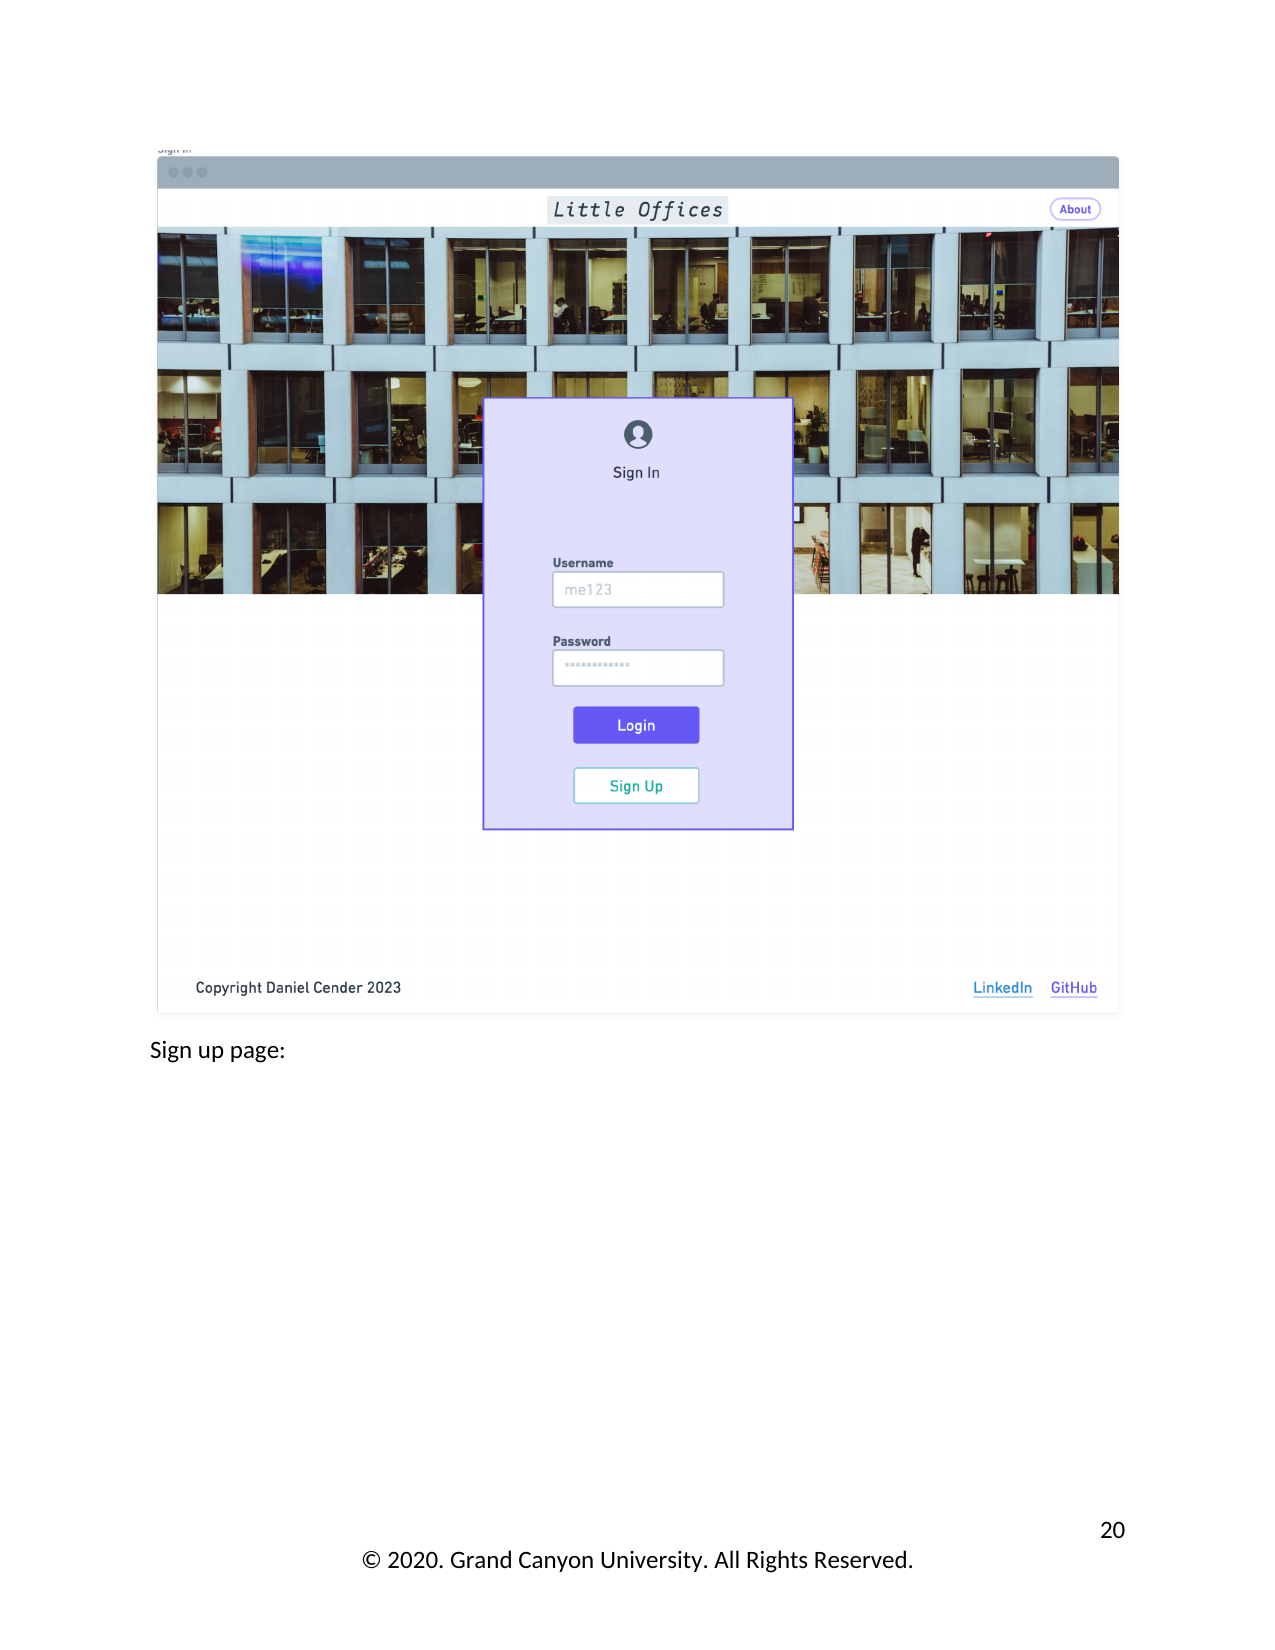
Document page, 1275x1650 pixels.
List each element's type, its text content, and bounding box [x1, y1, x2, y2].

text Sign up page: [150, 1034, 1125, 1064]
picture [150, 150, 1125, 1019]
